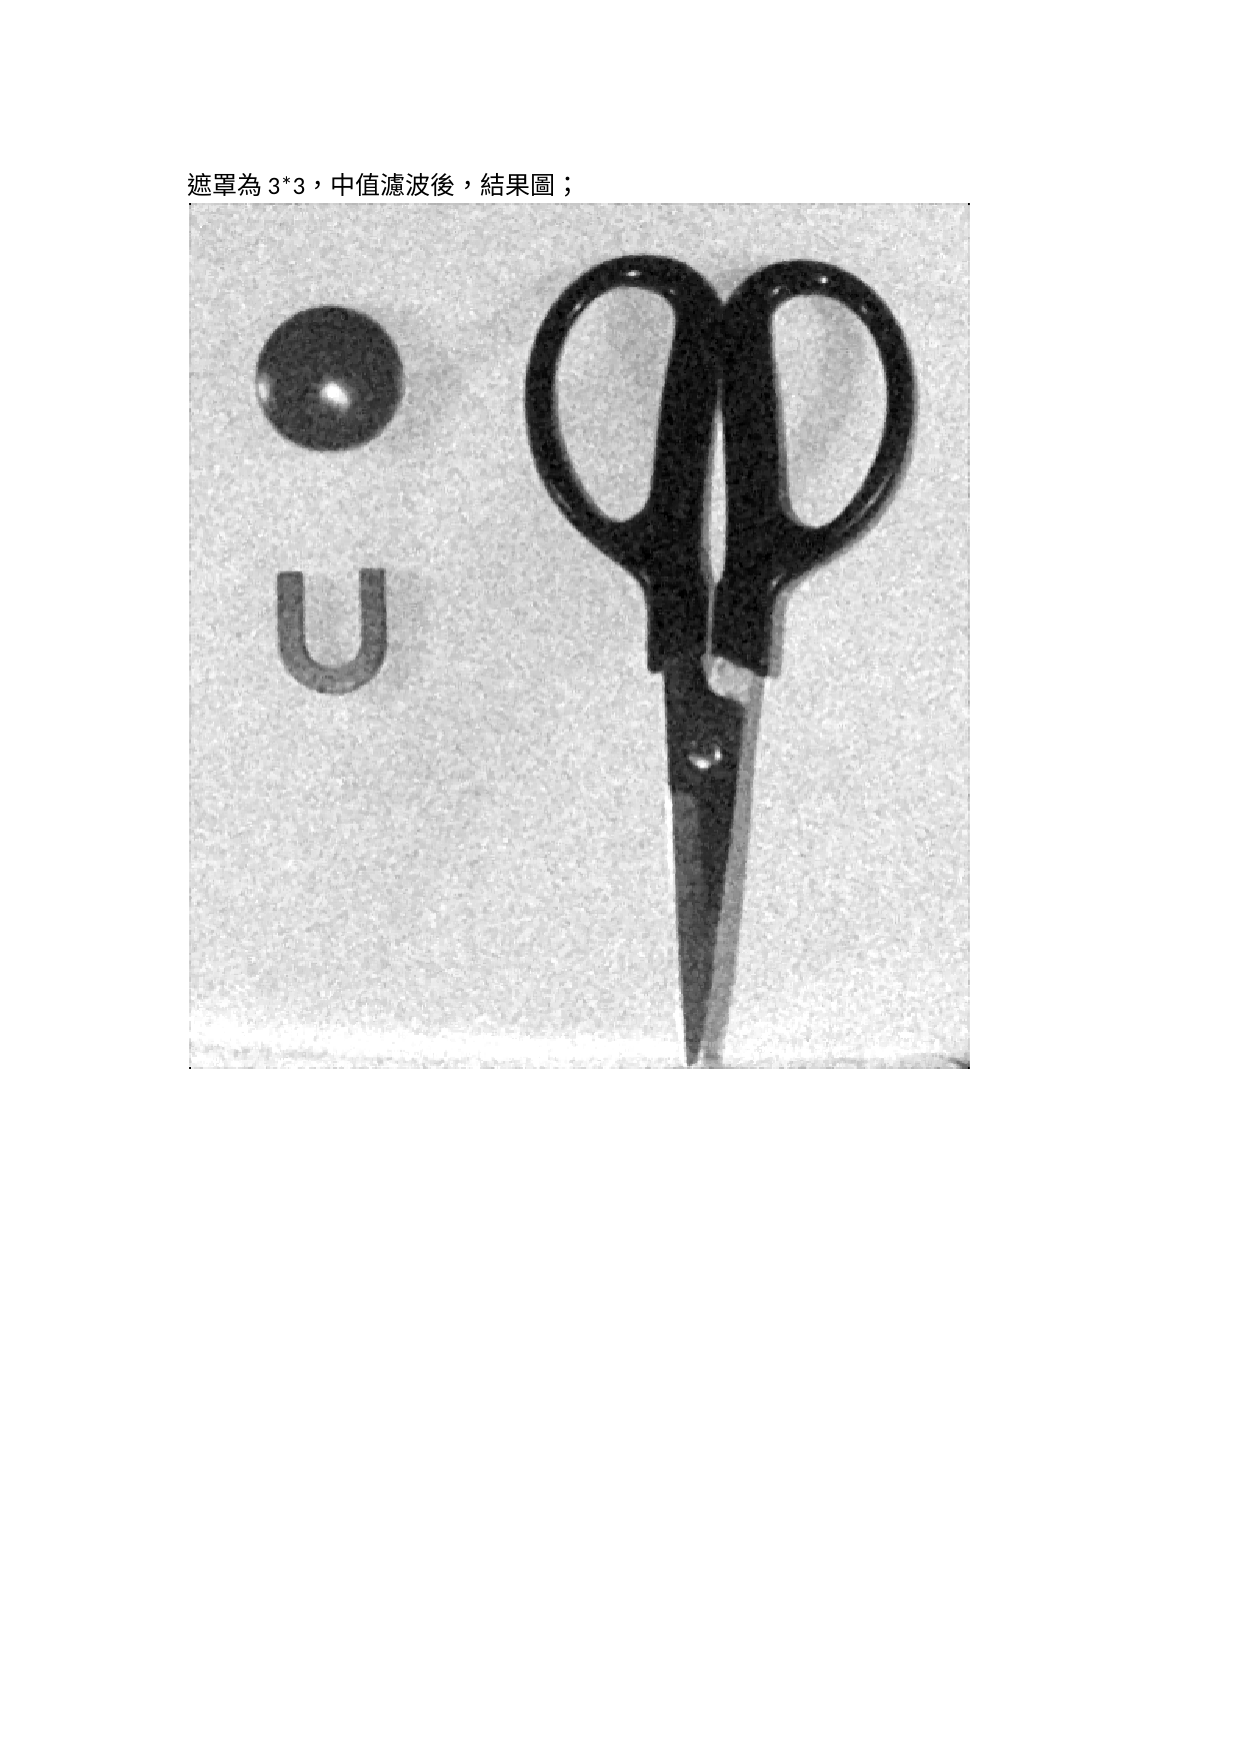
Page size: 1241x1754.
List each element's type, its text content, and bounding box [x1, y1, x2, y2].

picture [187, 202, 972, 1071]
text 遮罩為3*3，中值濾波後，結果圖； [187, 164, 1053, 202]
